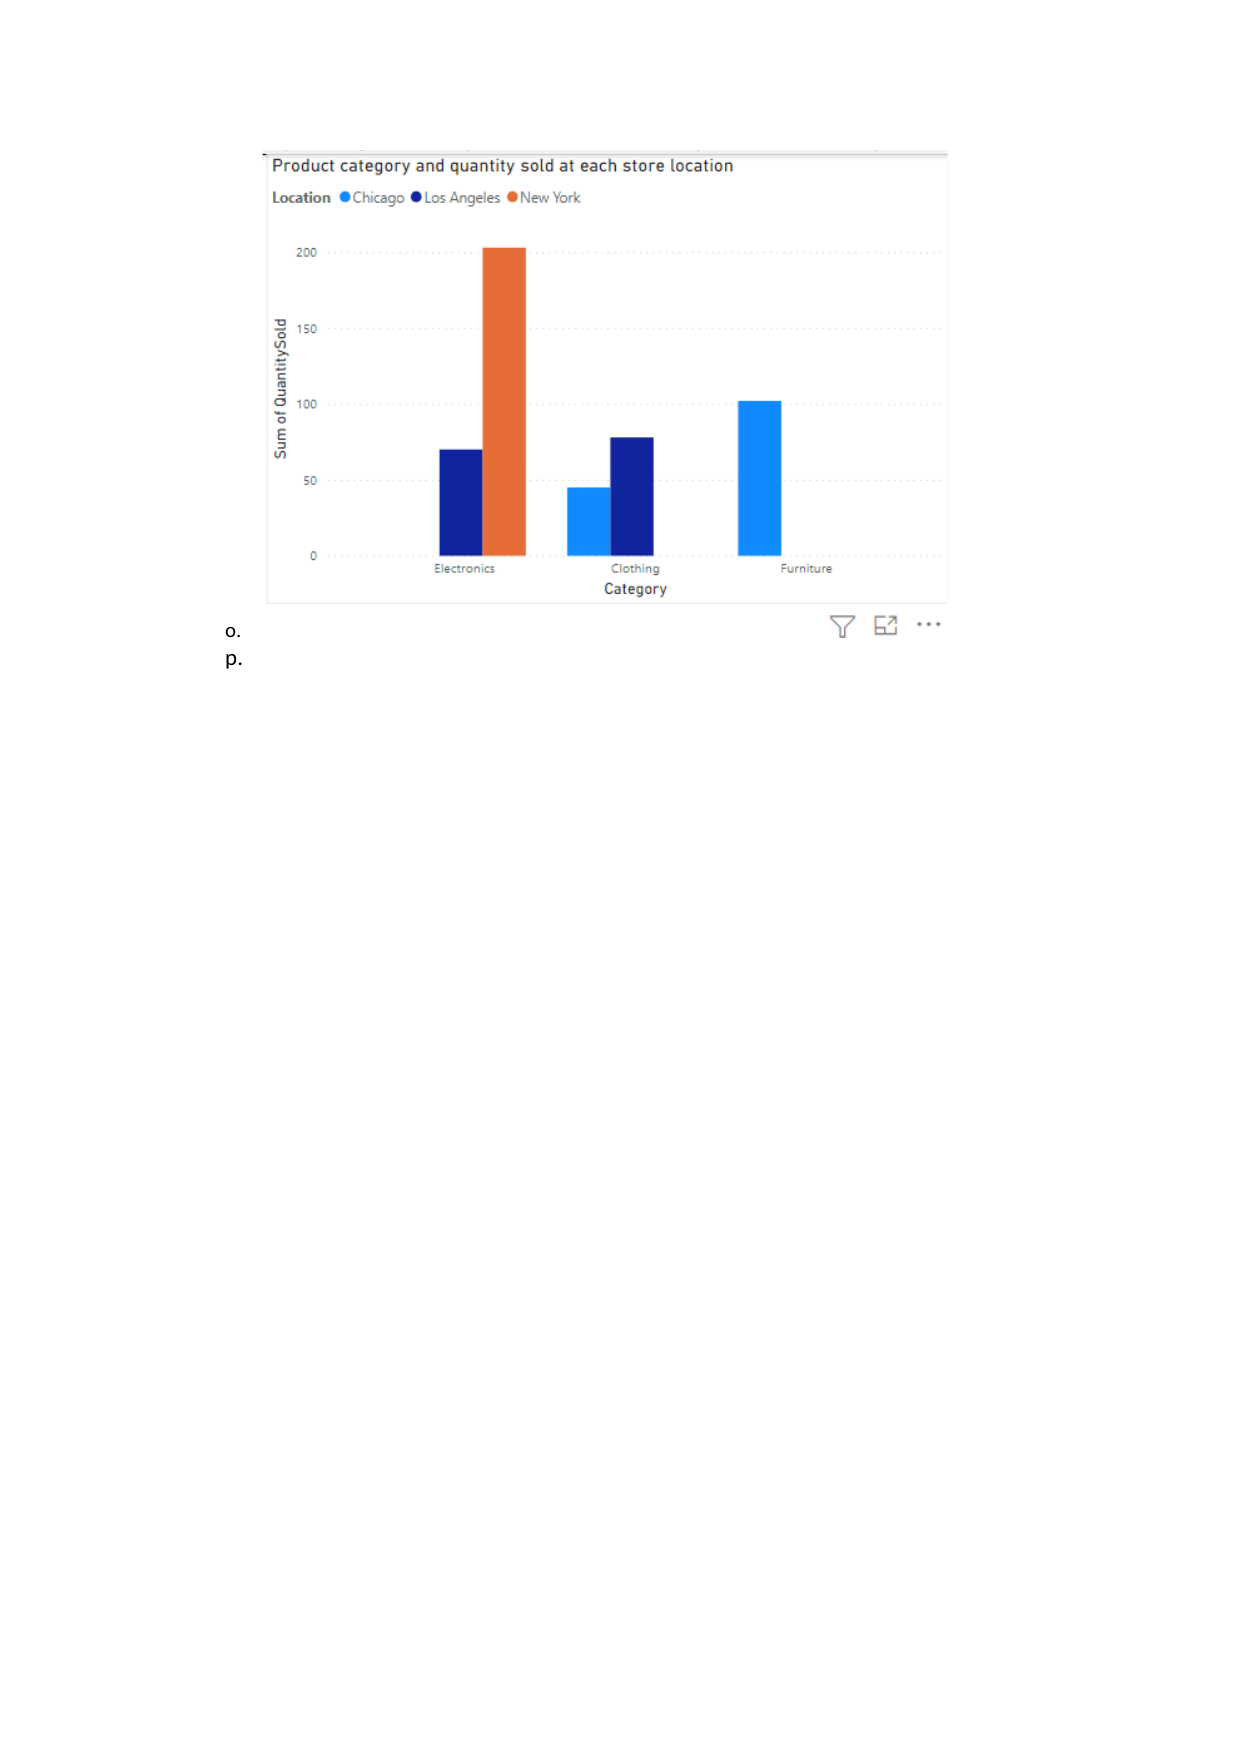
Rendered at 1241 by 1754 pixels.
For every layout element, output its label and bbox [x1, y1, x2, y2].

picture [262, 150, 948, 638]
